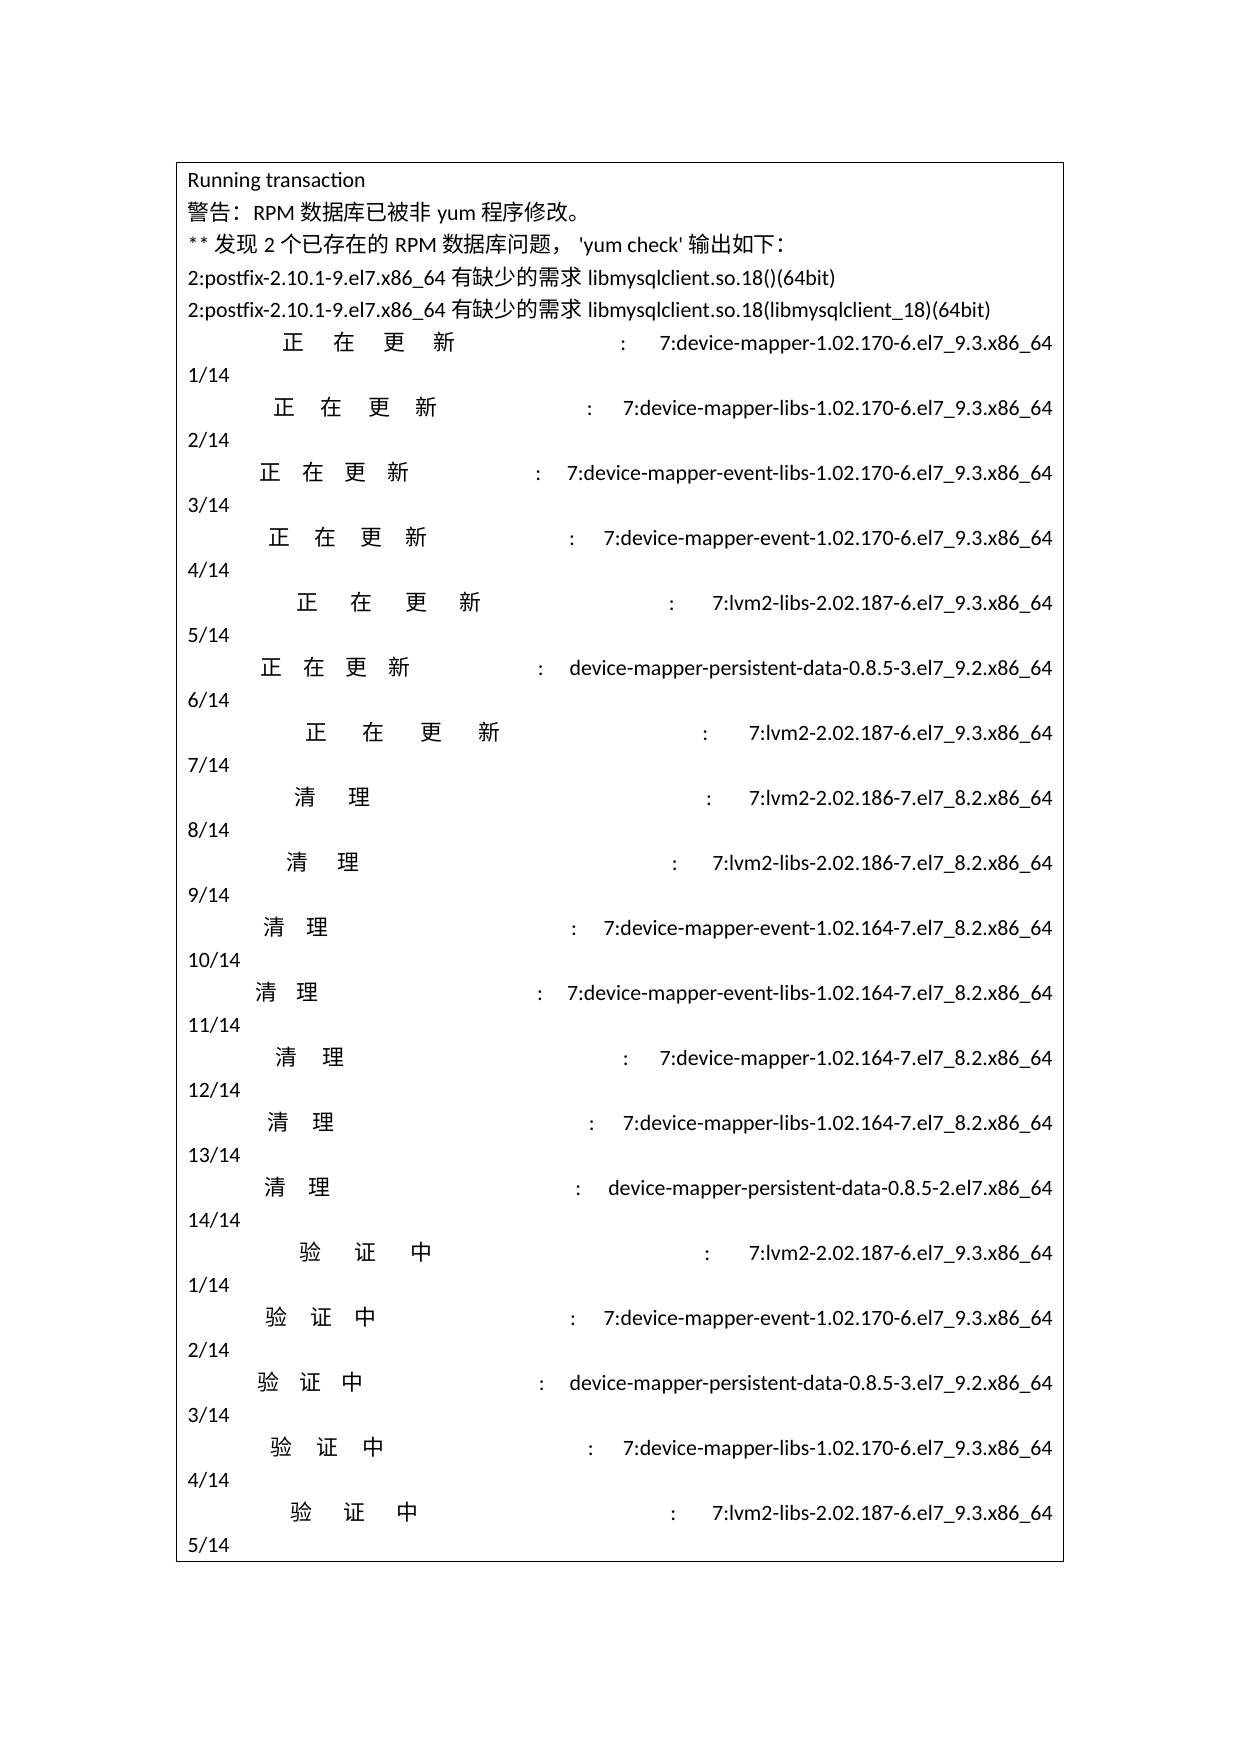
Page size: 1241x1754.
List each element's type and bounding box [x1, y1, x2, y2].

table_cell [177, 163, 1063, 1561]
